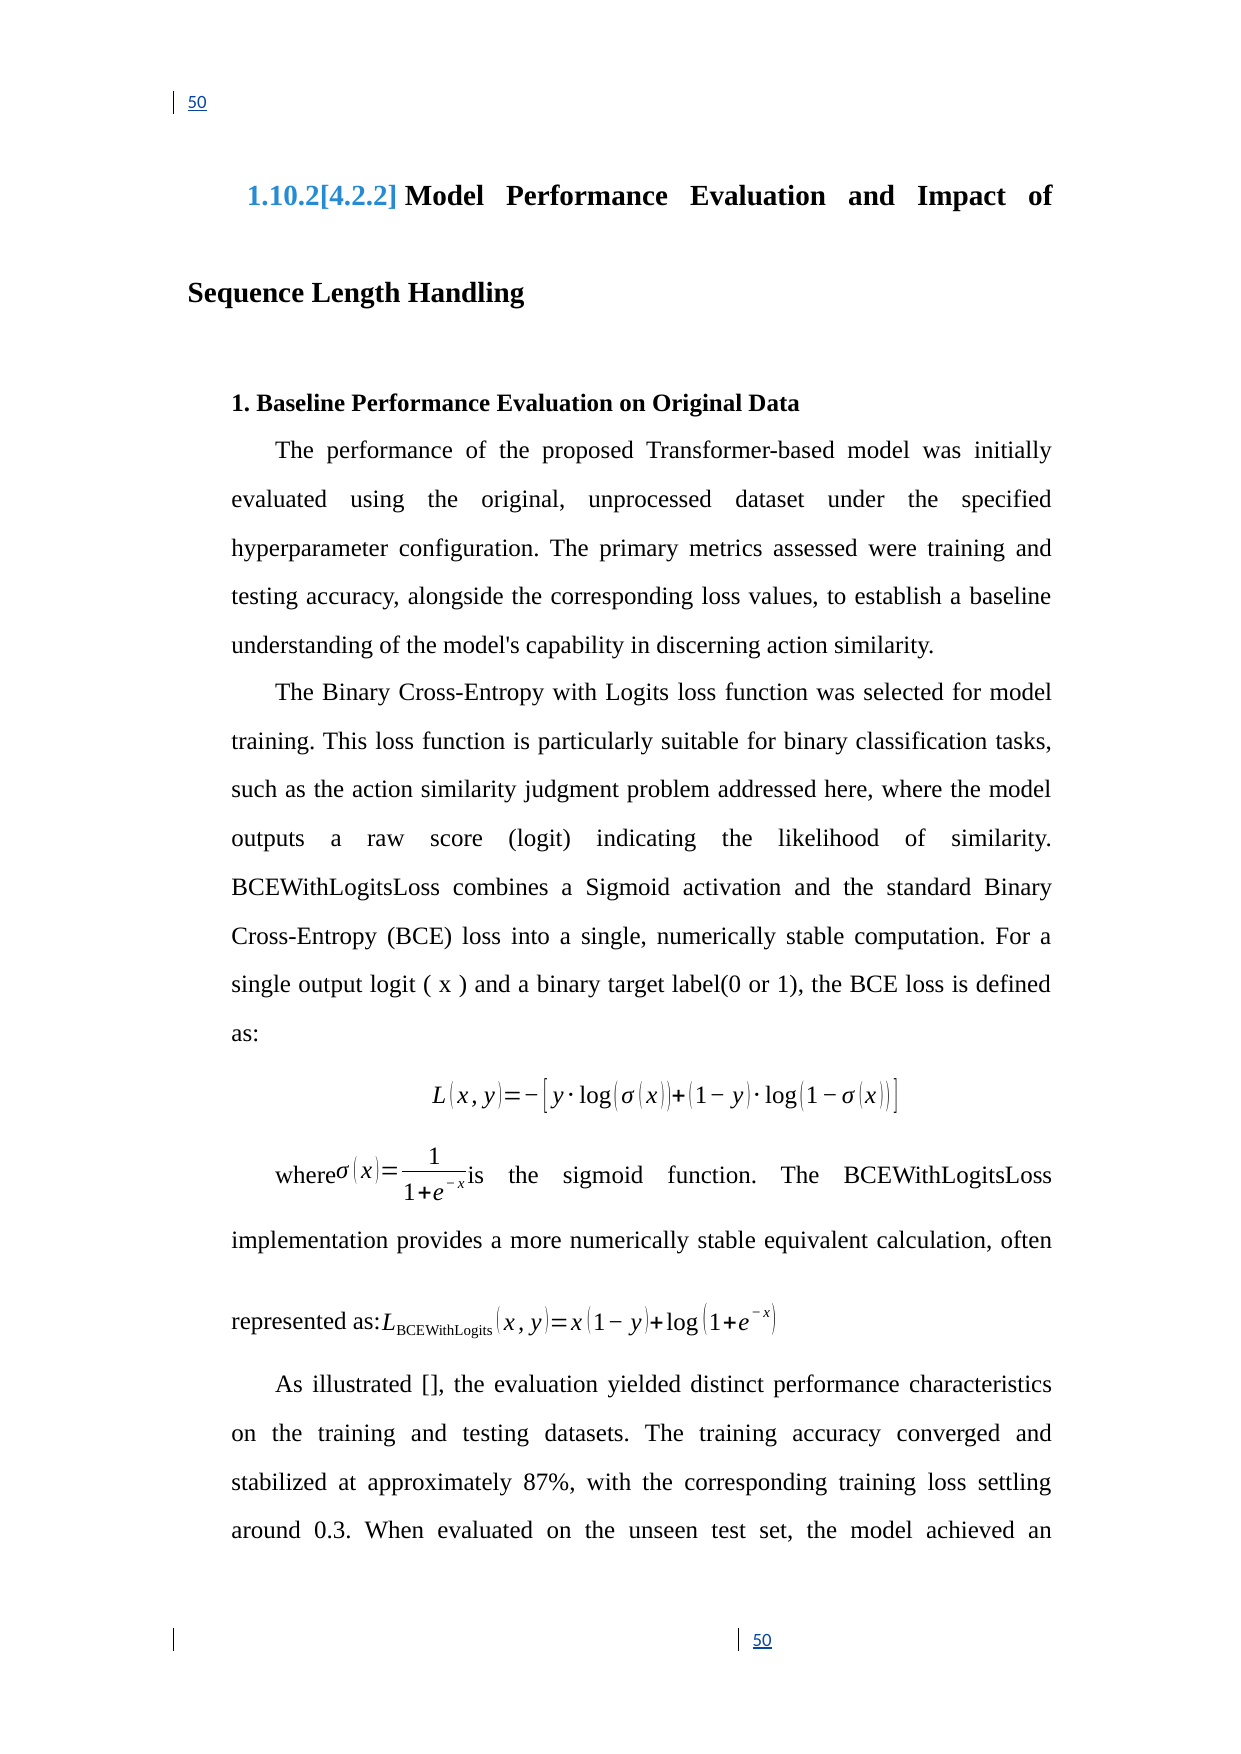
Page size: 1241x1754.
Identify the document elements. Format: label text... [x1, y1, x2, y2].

list The Binary Cross-Entropy with Logits loss function was selected for model training. This loss function is particularly suitable for binary classification tasks, such as the action similarity judgment problem addressed here, where the model outputs a raw score (logit) indicating the likelihood of similarity. BCEWithLogitsLoss combines a Sigmoid activation and the standard Binary Cross-Entropy (BCE) loss into a single, numerically stable computation. For a single output logit ( x ) and a binary target label(0 or 1), the BCE loss is defined as: [231, 675, 1053, 1049]
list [231, 1367, 1053, 1546]
list whereis the sigmoid function. The BCEWithLogitsLoss implementation provides a more numerically stable equivalent calculation, often represented as: [231, 1142, 1053, 1353]
list Model Performance Evaluation and Impact of Sequence Length Handling [187, 162, 1053, 324]
list The performance of the proposed Transformer-based model was initially evaluated using the original, unprocessed dataset under the specified hyperparameter configuration. The primary metrics assessed were training and testing accuracy, alongside the corresponding loss values, to establish a baseline understanding of the model's capability in discerning action similarity. [231, 433, 1053, 661]
list Baseline Performance Evaluation on Original Data [187, 386, 1053, 419]
